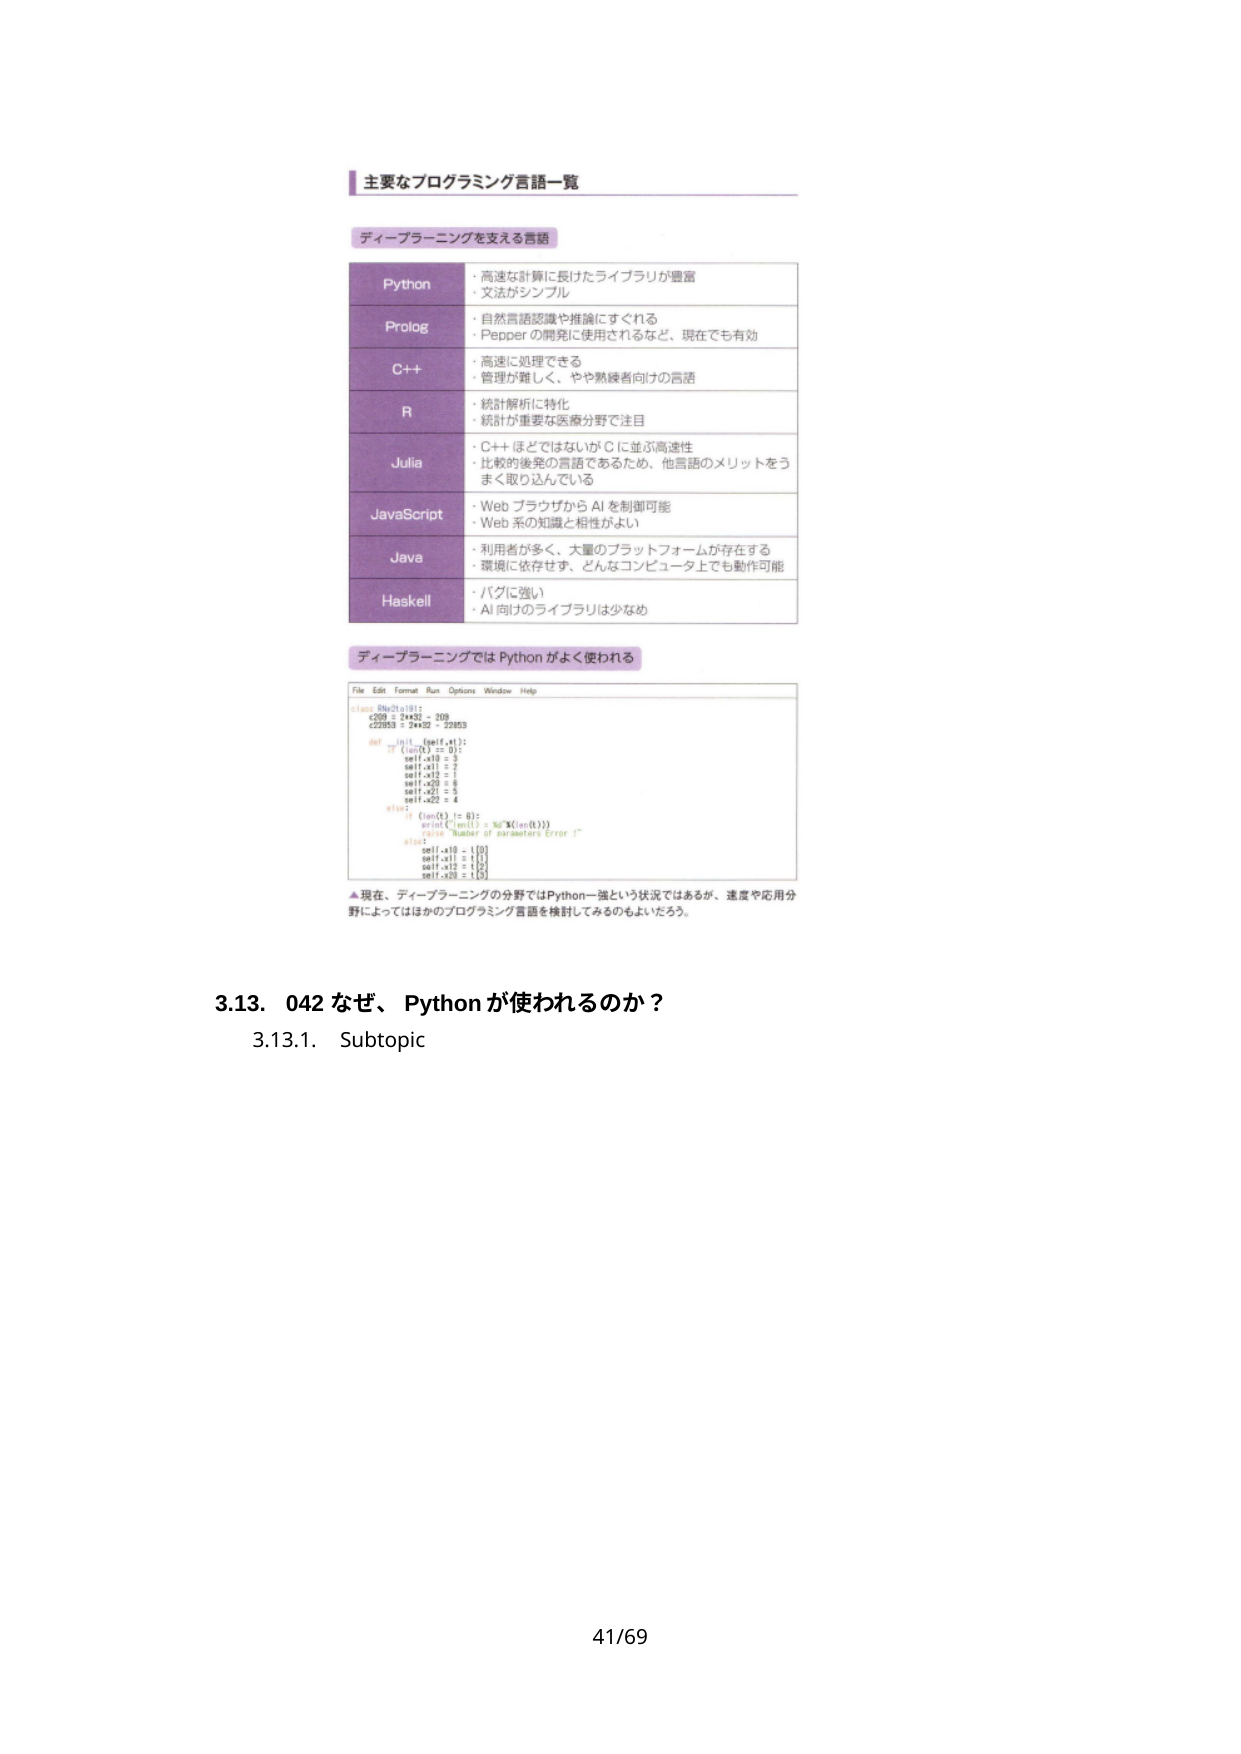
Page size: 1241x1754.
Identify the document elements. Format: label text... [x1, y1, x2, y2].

subtitle 042 なぜ、 Pythonが使われるのか？ [215, 983, 1058, 1021]
picture [339, 158, 811, 925]
list Subtopic [252, 1021, 1063, 1058]
